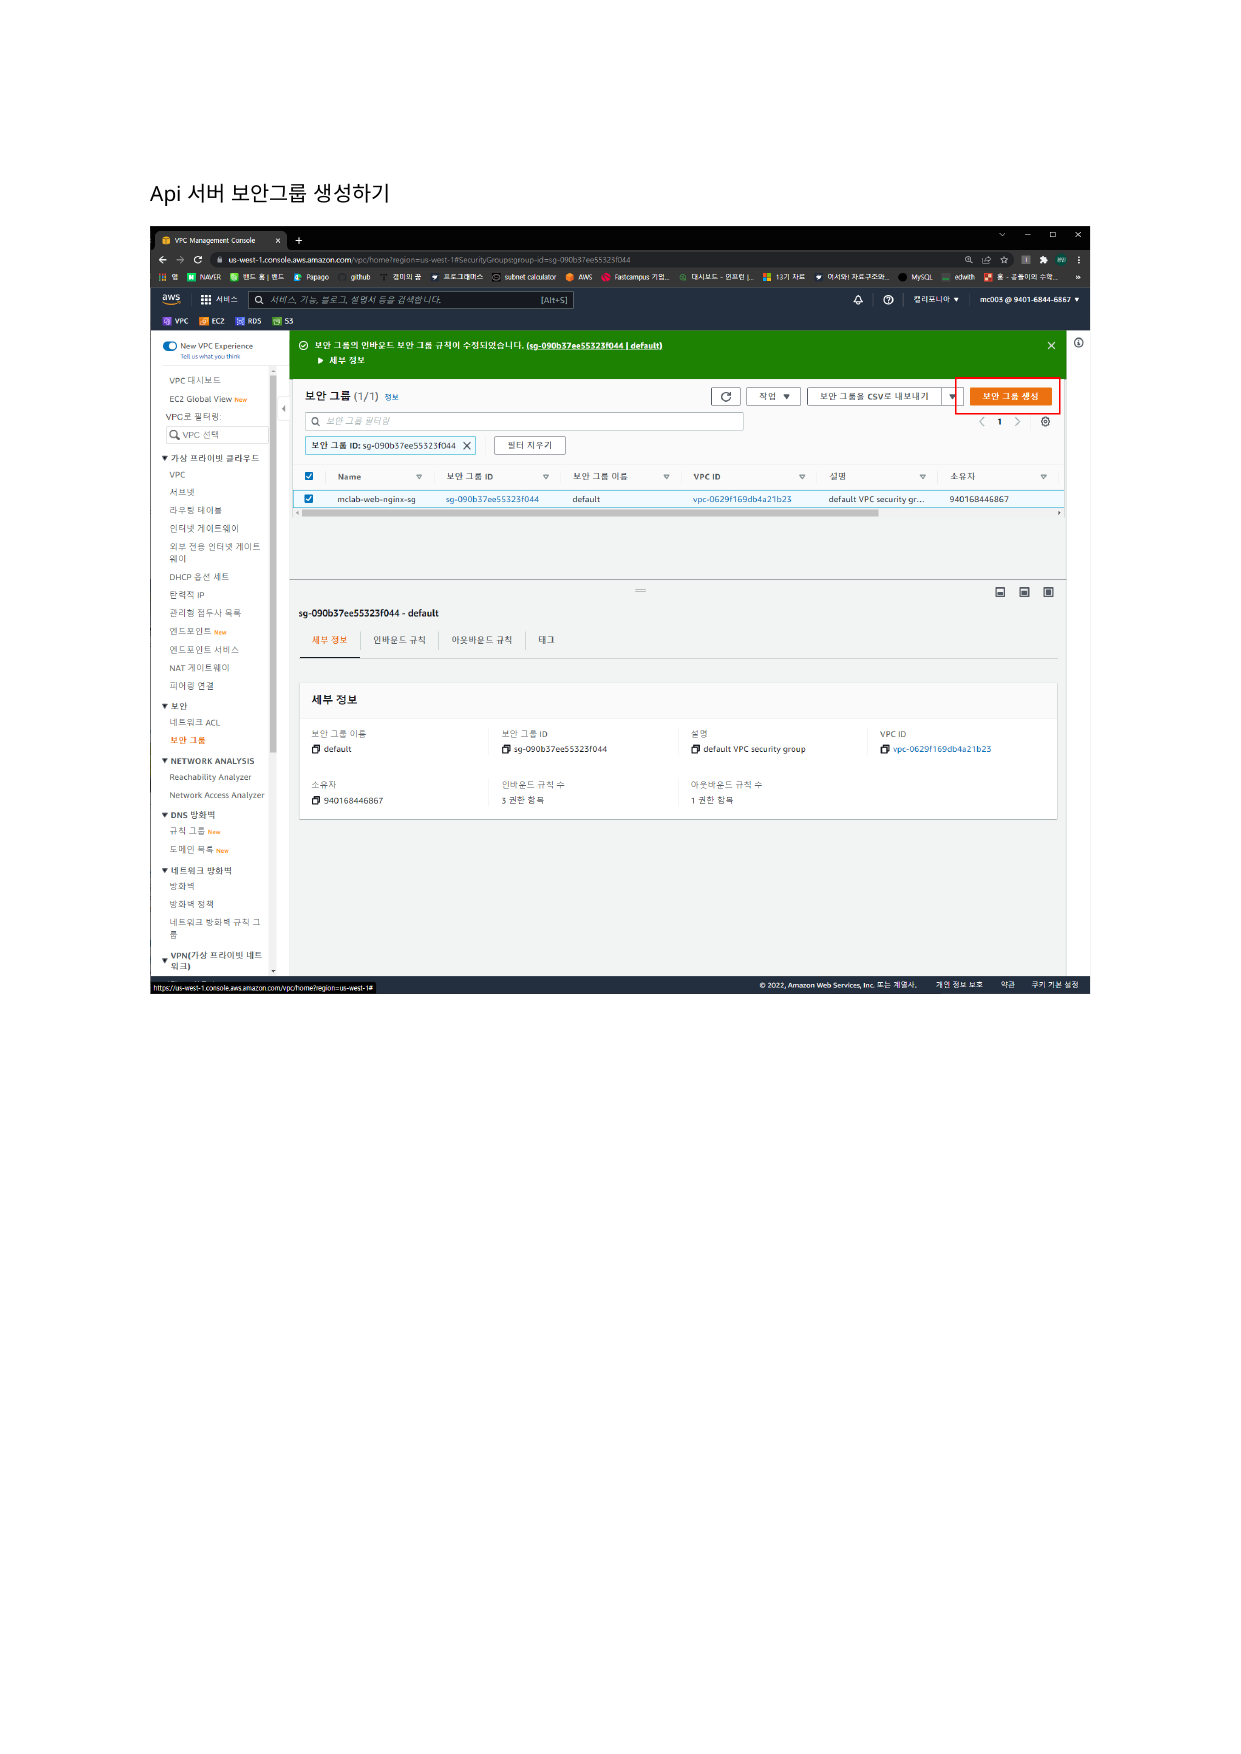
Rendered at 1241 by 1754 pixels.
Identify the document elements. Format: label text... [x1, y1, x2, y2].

text Api 서버 보안그룹 생성하기 [150, 177, 1090, 207]
picture [150, 226, 1091, 994]
